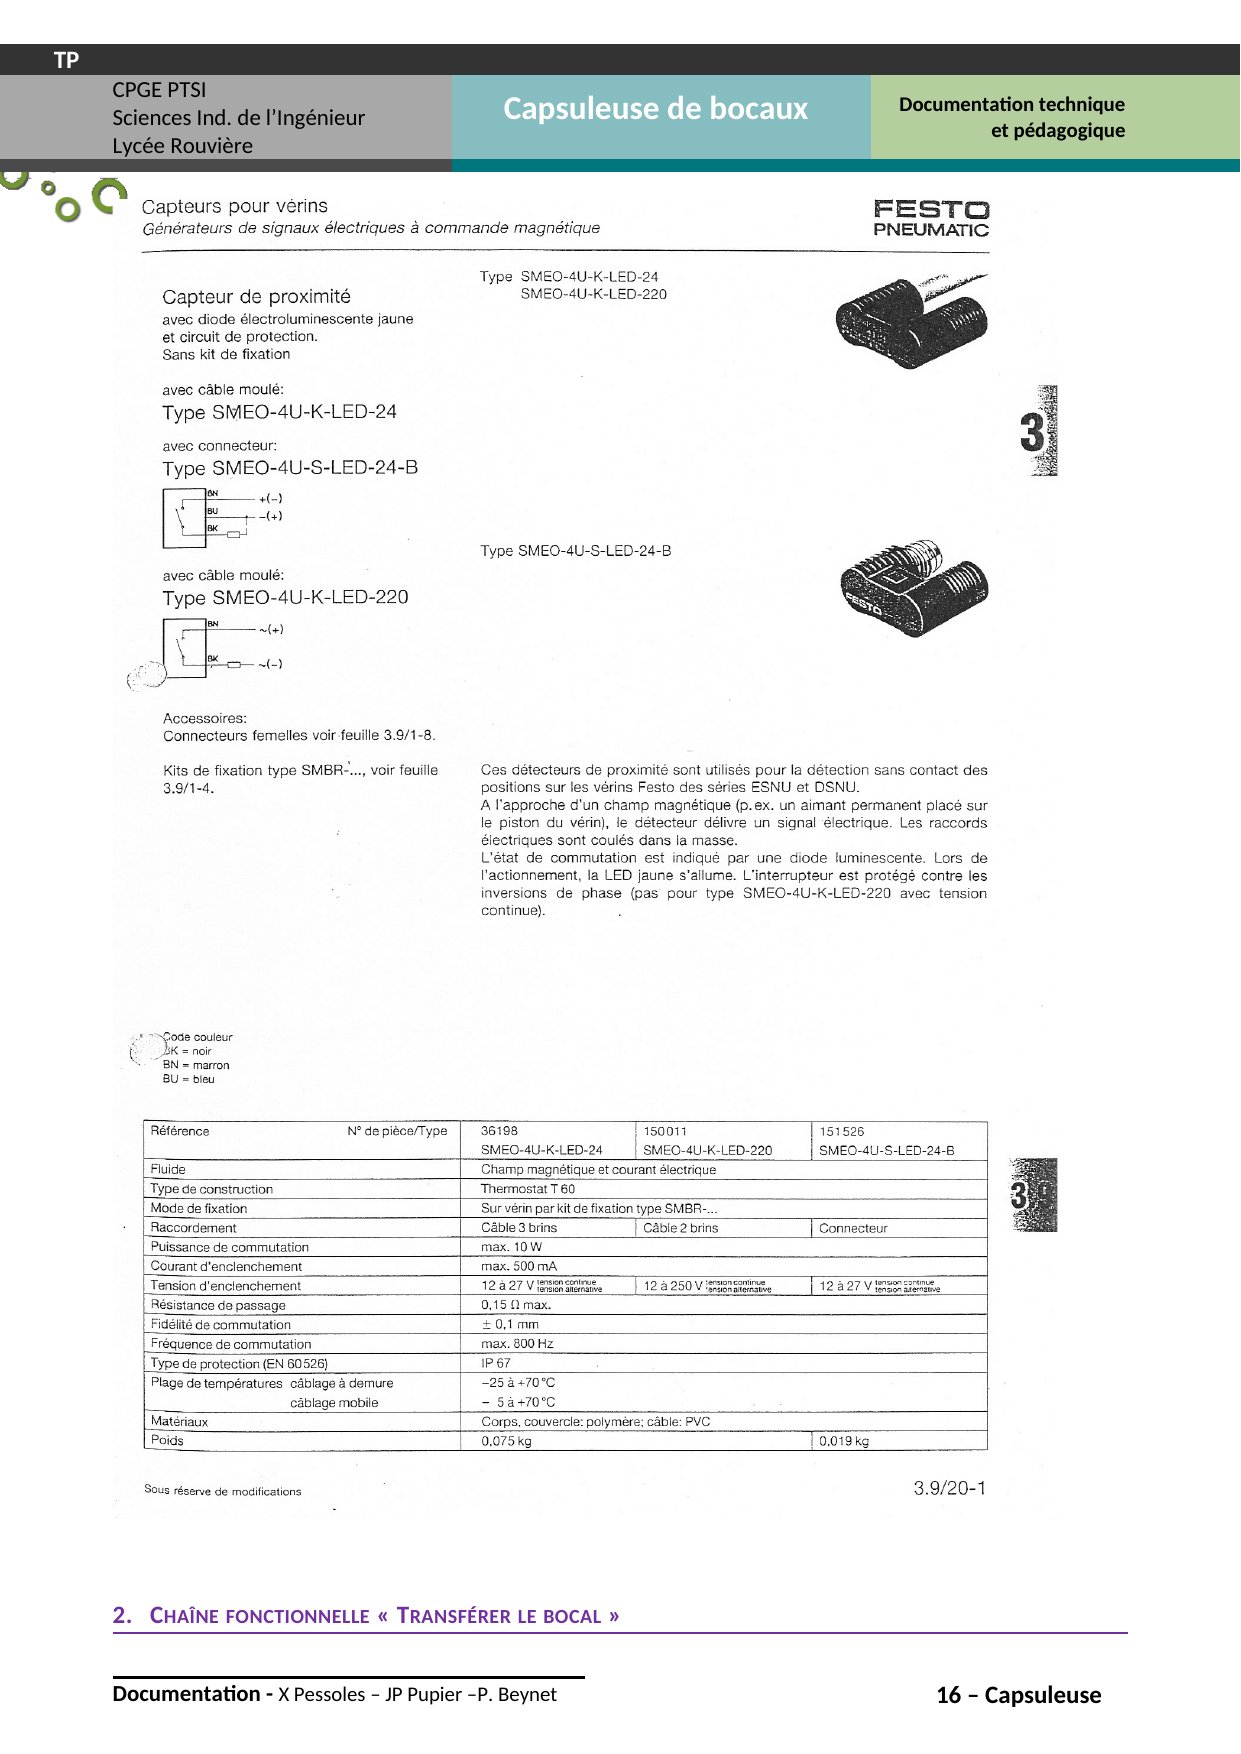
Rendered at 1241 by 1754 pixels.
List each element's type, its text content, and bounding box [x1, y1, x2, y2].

subtitle Chaîne fonctionnelle « Transférer le bocal » [112, 1599, 1128, 1634]
picture [0, 172, 1058, 1519]
